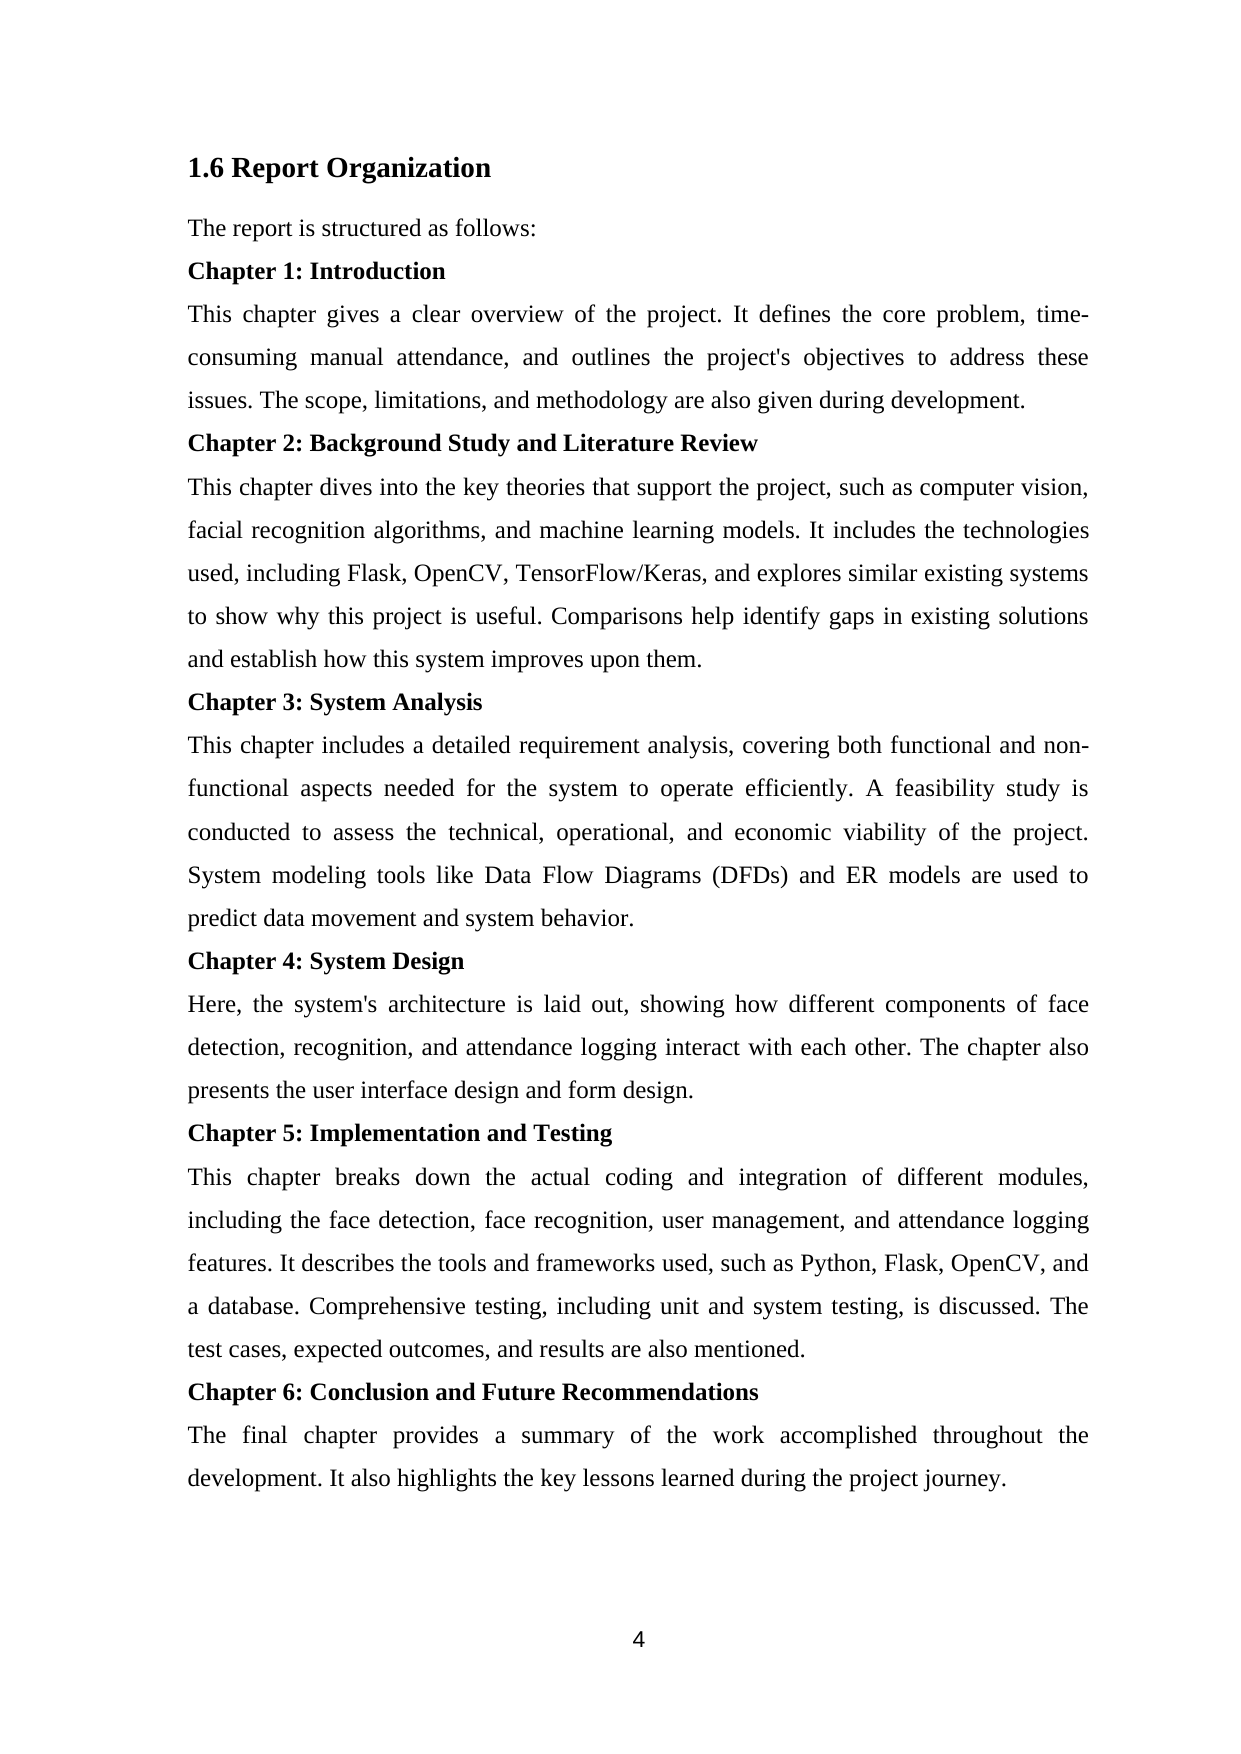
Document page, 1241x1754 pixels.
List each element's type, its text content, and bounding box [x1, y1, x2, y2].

text Chapter 6: Conclusion and Future Recommendations [187, 1377, 1090, 1406]
text Chapter 4: System Design [187, 946, 1090, 975]
text This chapter gives a clear overview of the project. It defines the core problem, time-consuming manual attendance, and outlines the project's objectives to address these issues. The scope, limitations, and methodology are also given during development. [187, 299, 1090, 414]
text This chapter includes a detailed requirement analysis, covering both functional and non-functional aspects needed for the system to operate efficiently. A feasibility study is conducted to assess the technical, operational, and economic viability of the project. System modeling tools like Data Flow Diagrams (DFDs) and ER models are used to predict data movement and system behavior. [187, 730, 1090, 932]
text The report is structured as follows: [187, 213, 1090, 242]
subtitle 1.6 Report Organization [187, 150, 1090, 183]
text Chapter 1: Introduction [187, 256, 1090, 285]
text The final chapter provides a summary of the work accomplished throughout the development. It also highlights the key lessons learned during the project journey. [187, 1420, 1090, 1492]
text This chapter dives into the key theories that support the project, such as computer vision, facial recognition algorithms, and machine learning models. It includes the technologies used, including Flask, OpenCV, TensorFlow/Keras, and explores similar existing systems to show why this project is useful. Comparisons help identify gaps in existing solutions and establish how this system improves upon them. [187, 472, 1090, 673]
text Here, the system's architecture is laid out, showing how different components of face detection, recognition, and attendance logging interact with each other. The chapter also presents the user interface design and form design. [187, 989, 1090, 1104]
text This chapter breaks down the actual coding and integration of different modules, including the face detection, face recognition, user management, and attendance logging features. It describes the tools and frameworks used, such as Python, Flask, OpenCV, and a database. Comprehensive testing, including unit and system testing, is discussed. The test cases, expected outcomes, and results are also mentioned. [187, 1162, 1090, 1363]
text Chapter 2: Background Study and Literature Review [187, 428, 1090, 457]
text Chapter 5: Implementation and Testing [187, 1118, 1090, 1147]
text Chapter 3: System Analysis [187, 687, 1090, 716]
